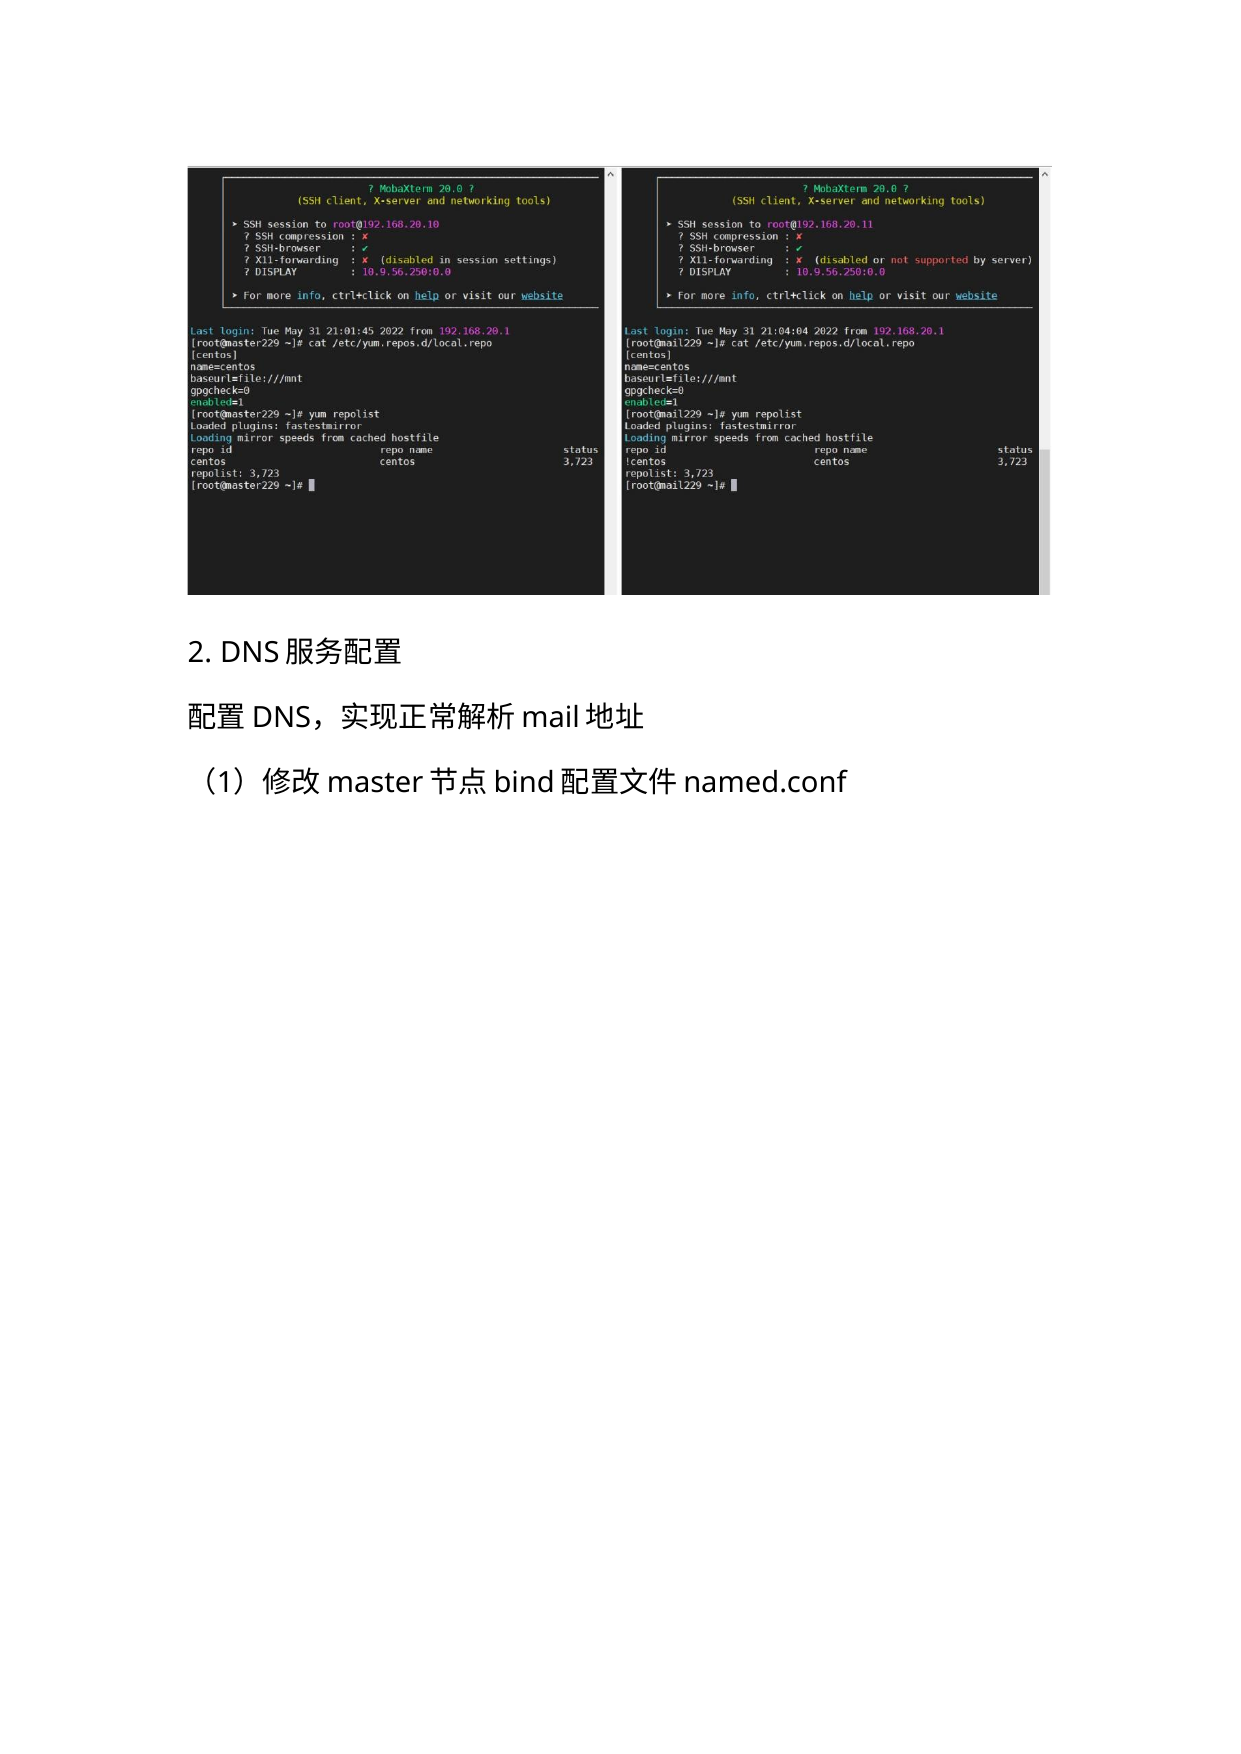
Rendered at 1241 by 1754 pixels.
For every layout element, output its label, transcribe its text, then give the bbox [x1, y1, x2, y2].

list 配置DNS，实现正常解析mail地址 [187, 682, 1053, 747]
list 修改master节点bind配置文件named.conf [187, 747, 1053, 812]
picture [187, 162, 1052, 595]
list DNS服务配置 [187, 617, 1053, 682]
